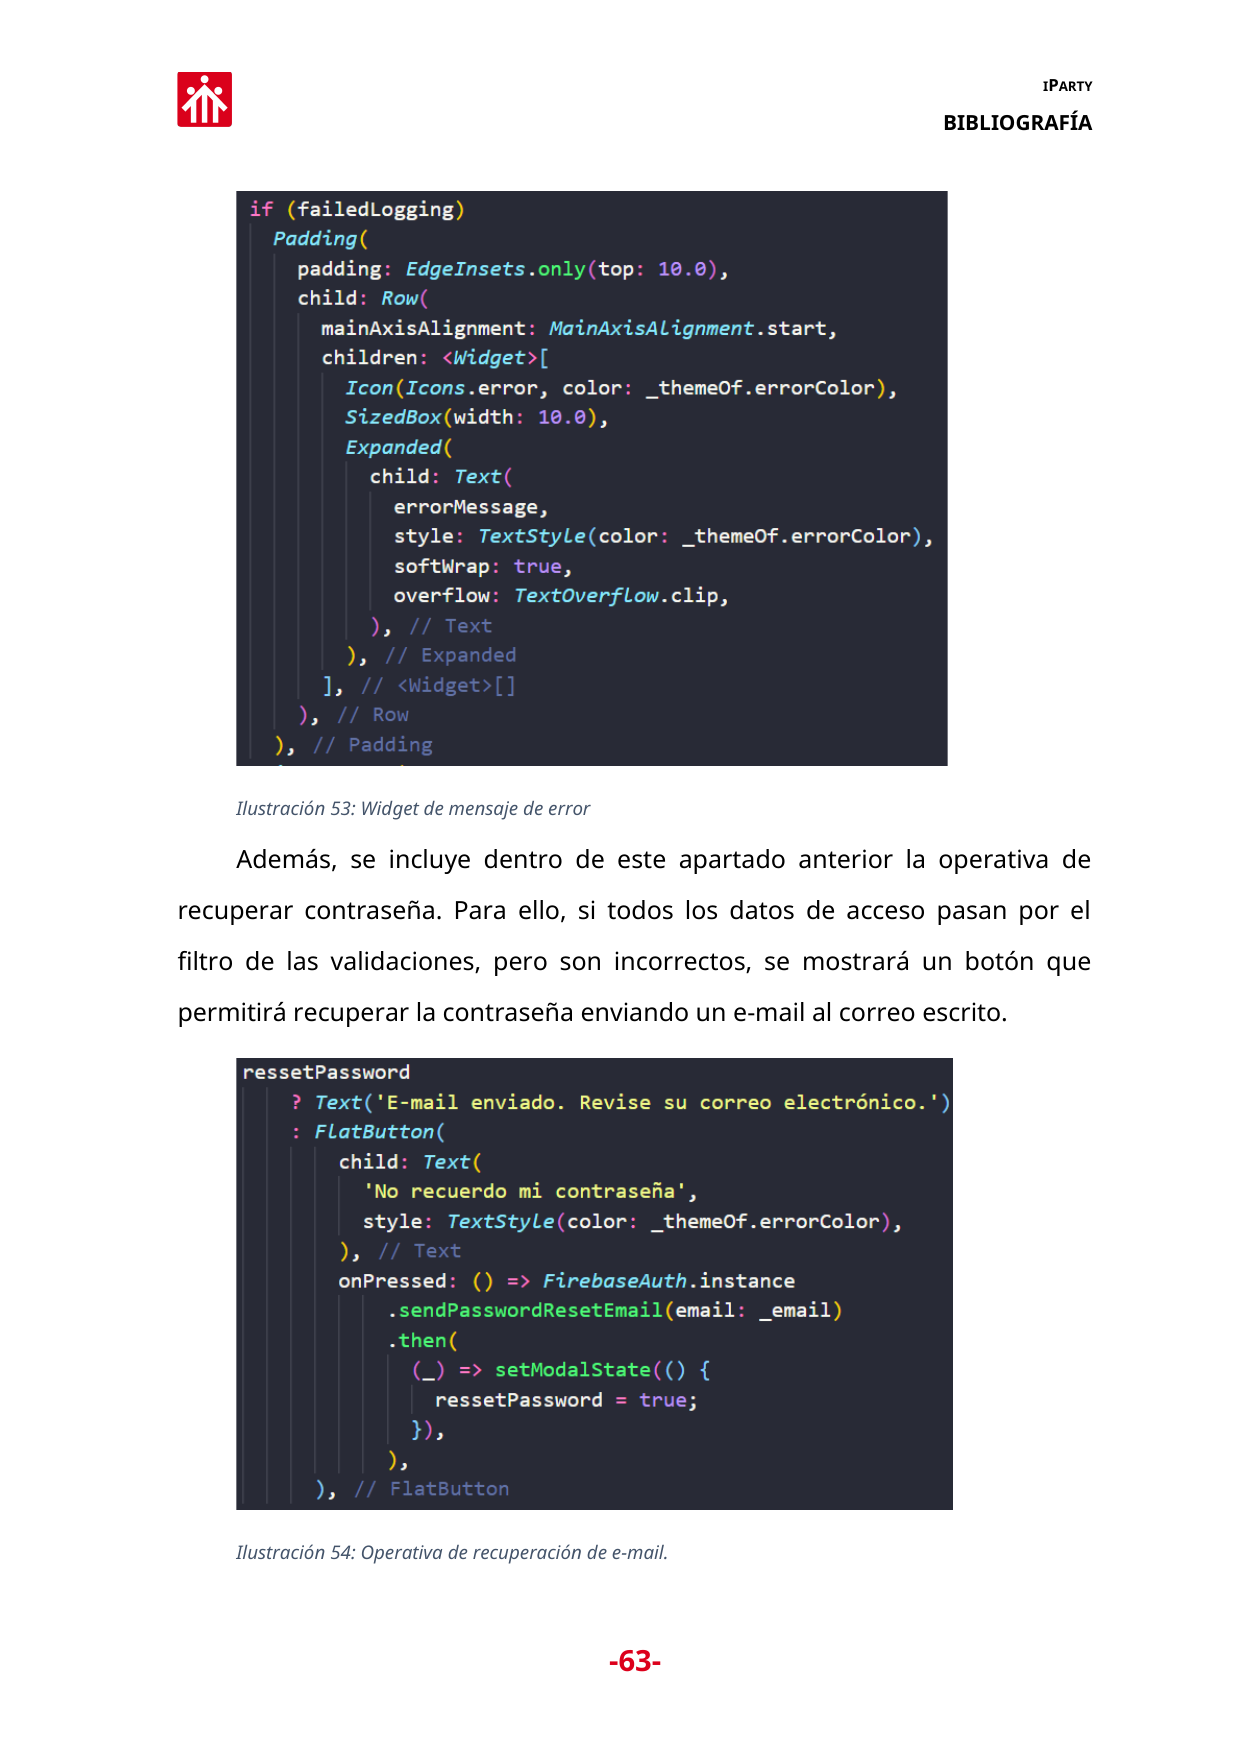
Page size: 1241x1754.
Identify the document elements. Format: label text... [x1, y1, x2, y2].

text Ilustración 53: Widget de mensaje de error [177, 795, 1092, 821]
picture [236, 1058, 953, 1510]
text Ilustración 54: Operativa de recuperación de e-mail. [177, 1539, 1092, 1564]
picture [177, 72, 232, 127]
text Además, se incluye dentro de este apartado anterior la operativa de recuperar contraseña. Para ello, si todos los datos de acceso pasan por el filtro de las validaciones, pero son incorrectos, se mostrará un botón que permitirá recuperar la contraseña enviando un e-mail al correo escrito. [177, 842, 1092, 1029]
picture [236, 191, 948, 766]
